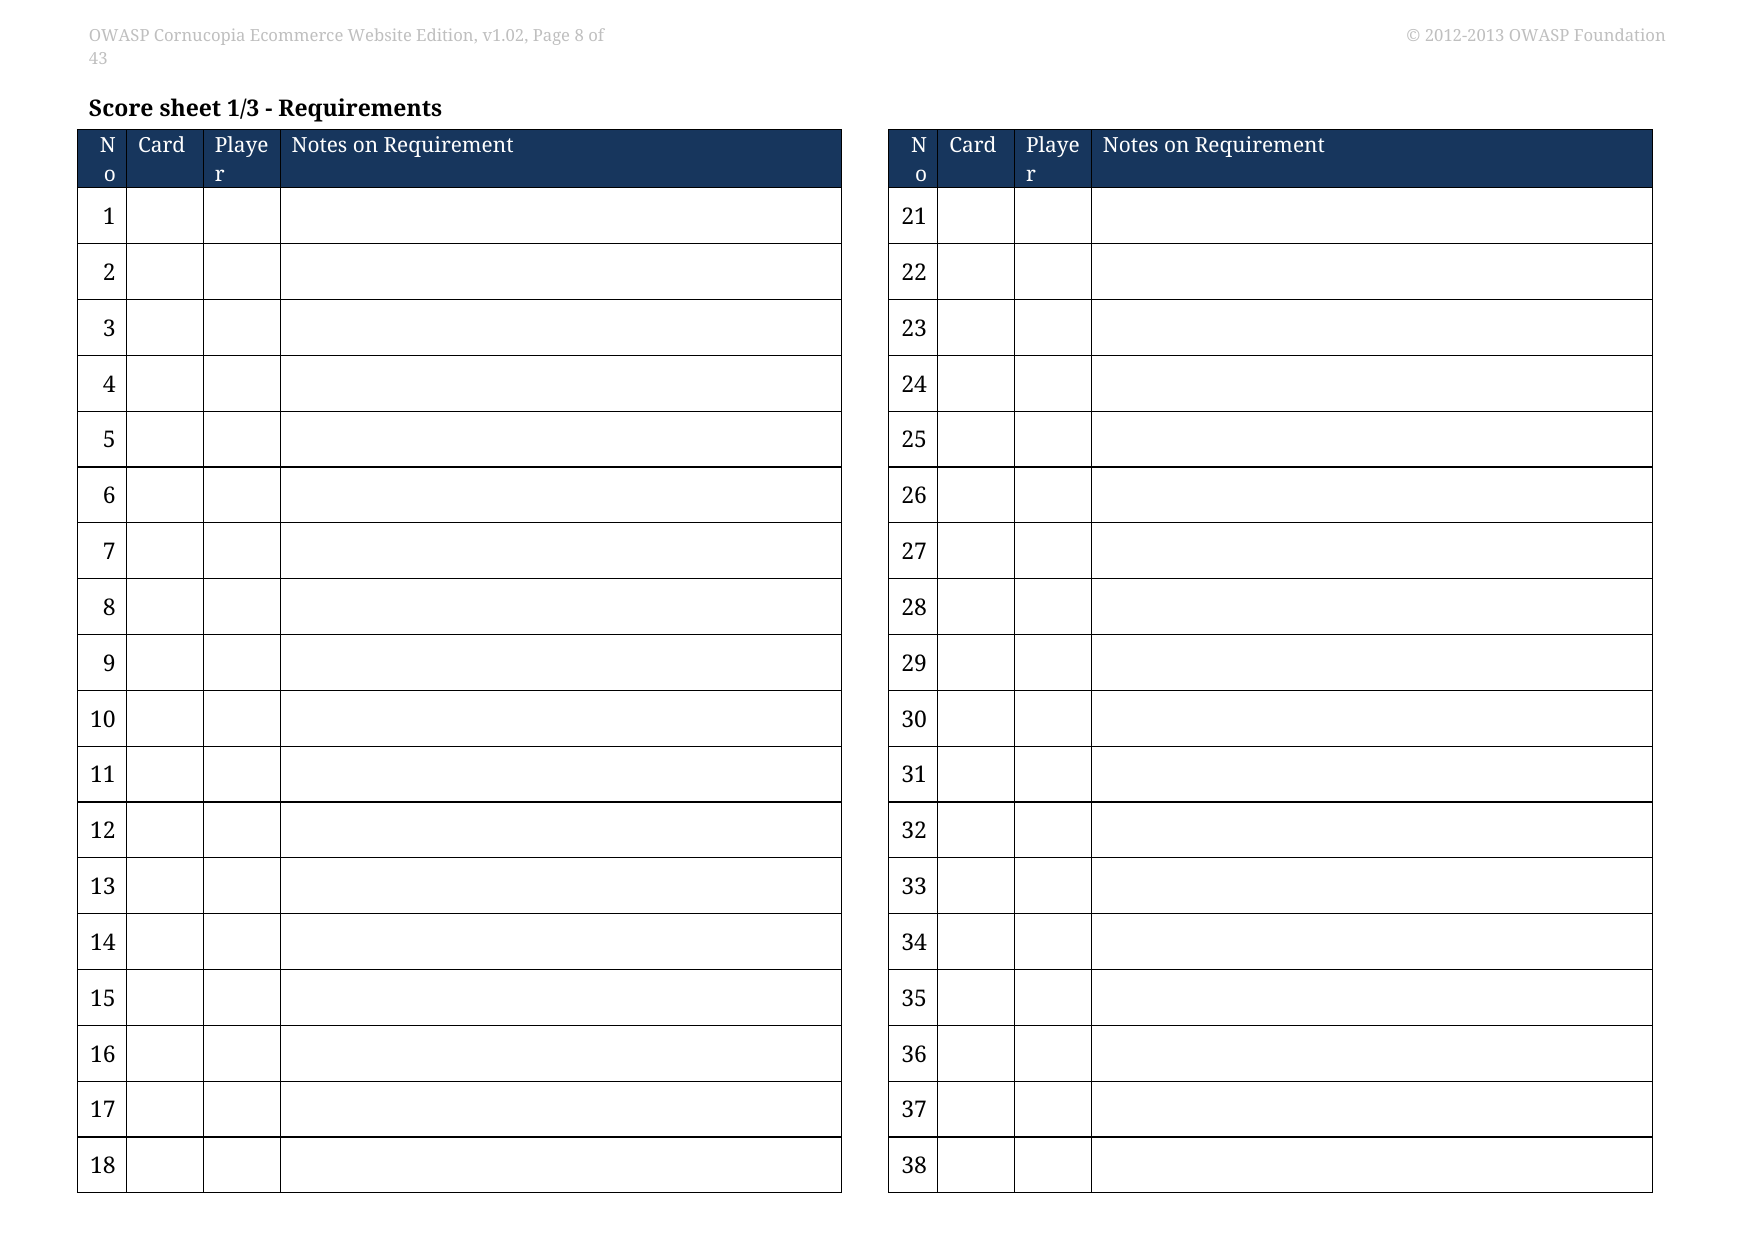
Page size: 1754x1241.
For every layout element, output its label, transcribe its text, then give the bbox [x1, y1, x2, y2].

table_cell [1015, 300, 1091, 355]
table_cell [127, 244, 203, 299]
table_cell 2 [78, 244, 126, 299]
table_cell 3 [78, 300, 126, 355]
table_cell [938, 468, 1014, 522]
table_cell [1092, 523, 1652, 578]
table_cell [127, 970, 203, 1025]
table_cell [938, 858, 1014, 913]
table_cell [127, 300, 203, 355]
table_cell 24 [889, 356, 937, 411]
table_cell [127, 412, 203, 466]
table_cell [842, 1025, 888, 1081]
table_cell [281, 1082, 841, 1136]
table_cell [938, 579, 1014, 634]
table_cell 21 [889, 188, 937, 243]
table_cell [127, 803, 203, 857]
table_cell [127, 635, 203, 690]
table_cell 25 [889, 412, 937, 466]
table_cell [842, 1136, 888, 1192]
table_cell [938, 1082, 1014, 1136]
table_cell 6 [78, 468, 126, 522]
table_cell [204, 970, 280, 1025]
table_cell [1092, 412, 1652, 466]
table_cell [281, 356, 841, 411]
table_cell [281, 691, 841, 746]
table_cell [281, 188, 841, 243]
table_cell [1015, 1082, 1091, 1136]
table_cell [204, 1138, 280, 1192]
table_cell [1092, 1026, 1652, 1081]
table_cell [938, 244, 1014, 299]
table_cell [1015, 858, 1091, 913]
table_cell [204, 1082, 280, 1136]
table_cell [842, 522, 888, 578]
table_cell [842, 466, 888, 522]
table_cell [281, 970, 841, 1025]
table_cell [938, 188, 1014, 243]
table_cell [842, 411, 888, 466]
table_cell [1015, 468, 1091, 522]
table_cell [204, 412, 280, 466]
table_cell 7 [78, 523, 126, 578]
table_cell [842, 187, 888, 243]
table_cell [204, 858, 280, 913]
table_cell [204, 914, 280, 969]
table_cell [281, 468, 841, 522]
table_cell [281, 914, 841, 969]
table_cell [281, 803, 841, 857]
table_cell [127, 691, 203, 746]
table_cell 38 [889, 1138, 937, 1192]
table_cell [842, 243, 888, 299]
table_cell [1092, 858, 1652, 913]
table_cell [938, 1138, 1014, 1192]
table_cell [281, 1138, 841, 1192]
table_header Card [938, 130, 1014, 187]
table_cell [204, 747, 280, 801]
table_cell [281, 579, 841, 634]
table_cell [1092, 579, 1652, 634]
table_cell [127, 356, 203, 411]
table_cell [281, 747, 841, 801]
table_cell [938, 412, 1014, 466]
table_cell [1092, 1082, 1652, 1136]
table_cell [1092, 914, 1652, 969]
table_cell [1015, 691, 1091, 746]
table_cell [842, 355, 888, 411]
table_cell 34 [889, 914, 937, 969]
table_cell [127, 747, 203, 801]
table_cell [1015, 244, 1091, 299]
table_cell 33 [889, 858, 937, 913]
table_cell [938, 691, 1014, 746]
table_cell [842, 746, 888, 801]
table_cell 5 [78, 412, 126, 466]
table_cell 8 [78, 579, 126, 634]
table_cell [1092, 188, 1652, 243]
table_cell [127, 468, 203, 522]
table_header No [889, 130, 937, 187]
table_header [842, 129, 888, 187]
table_cell [1015, 356, 1091, 411]
table_cell [842, 690, 888, 746]
table_cell [1015, 1026, 1091, 1081]
table_cell 14 [78, 914, 126, 969]
table_cell [204, 1026, 280, 1081]
table_cell 16 [78, 1026, 126, 1081]
table_cell [1092, 970, 1652, 1025]
table_cell [1015, 914, 1091, 969]
table_cell [1092, 1138, 1652, 1192]
table_cell [204, 244, 280, 299]
table_cell [1015, 747, 1091, 801]
table_cell [842, 299, 888, 355]
table_cell [1092, 803, 1652, 857]
table_cell 4 [78, 356, 126, 411]
table_cell [842, 634, 888, 690]
table_cell [127, 1138, 203, 1192]
table_cell [204, 523, 280, 578]
table_header Card [127, 130, 203, 187]
table_cell [127, 914, 203, 969]
table_cell 31 [889, 747, 937, 801]
table_cell [1015, 412, 1091, 466]
table_header Notes on Requirement [281, 130, 841, 187]
table_cell [1092, 747, 1652, 801]
table_cell 37 [889, 1082, 937, 1136]
table_cell [281, 300, 841, 355]
table_cell 27 [889, 523, 937, 578]
table_cell [127, 523, 203, 578]
table_cell [1015, 803, 1091, 857]
table_cell 11 [78, 747, 126, 801]
table_cell [938, 914, 1014, 969]
table_cell [127, 579, 203, 634]
table_header Player [1015, 130, 1091, 187]
table_cell [1015, 188, 1091, 243]
table_cell [281, 635, 841, 690]
table_cell [842, 801, 888, 857]
table_cell 15 [78, 970, 126, 1025]
table_cell 1 [78, 188, 126, 243]
table_cell [281, 412, 841, 466]
table_cell 10 [78, 691, 126, 746]
table_cell 32 [889, 803, 937, 857]
table_cell [127, 858, 203, 913]
table_cell [204, 691, 280, 746]
table_cell 23 [889, 300, 937, 355]
table_cell [938, 635, 1014, 690]
table_cell 30 [889, 691, 937, 746]
table_cell [281, 244, 841, 299]
table_cell [938, 747, 1014, 801]
table_cell 28 [889, 579, 937, 634]
table_cell [204, 356, 280, 411]
table_cell [1092, 635, 1652, 690]
table_cell 17 [78, 1082, 126, 1136]
table_cell 9 [78, 635, 126, 690]
table_cell 35 [889, 970, 937, 1025]
table_cell [1092, 356, 1652, 411]
table_cell 22 [889, 244, 937, 299]
table_cell [281, 858, 841, 913]
table_cell [204, 300, 280, 355]
table_cell [842, 969, 888, 1025]
table_cell [127, 188, 203, 243]
table_cell [1015, 1138, 1091, 1192]
table_cell [1015, 970, 1091, 1025]
table_cell [204, 579, 280, 634]
table_cell [281, 523, 841, 578]
table_cell [127, 1026, 203, 1081]
table_cell [938, 523, 1014, 578]
table_cell [204, 803, 280, 857]
table_header Notes on Requirement [1092, 130, 1652, 187]
table_cell [1092, 691, 1652, 746]
table_cell [281, 1026, 841, 1081]
table_cell [938, 356, 1014, 411]
table_cell [842, 578, 888, 634]
table_cell [938, 300, 1014, 355]
table_cell 18 [78, 1138, 126, 1192]
table_cell [1015, 579, 1091, 634]
table_cell 29 [889, 635, 937, 690]
table_cell 12 [78, 803, 126, 857]
table_cell [204, 188, 280, 243]
table_cell [938, 1026, 1014, 1081]
table_cell 36 [889, 1026, 937, 1081]
table_cell [127, 1082, 203, 1136]
text Score sheet 1/3 - Requirements [89, 92, 1665, 123]
table_cell [938, 803, 1014, 857]
table_cell [204, 635, 280, 690]
table_cell 26 [889, 468, 937, 522]
table_cell [842, 1081, 888, 1136]
table_header No [78, 130, 126, 187]
table_cell [1015, 635, 1091, 690]
table_header Player [204, 130, 280, 187]
table_cell [1015, 523, 1091, 578]
table_cell [1092, 468, 1652, 522]
table_cell [842, 857, 888, 913]
table_cell [1092, 244, 1652, 299]
table_cell [842, 913, 888, 969]
table_cell [204, 468, 280, 522]
table_cell [1092, 300, 1652, 355]
table_cell [938, 970, 1014, 1025]
table_cell 13 [78, 858, 126, 913]
